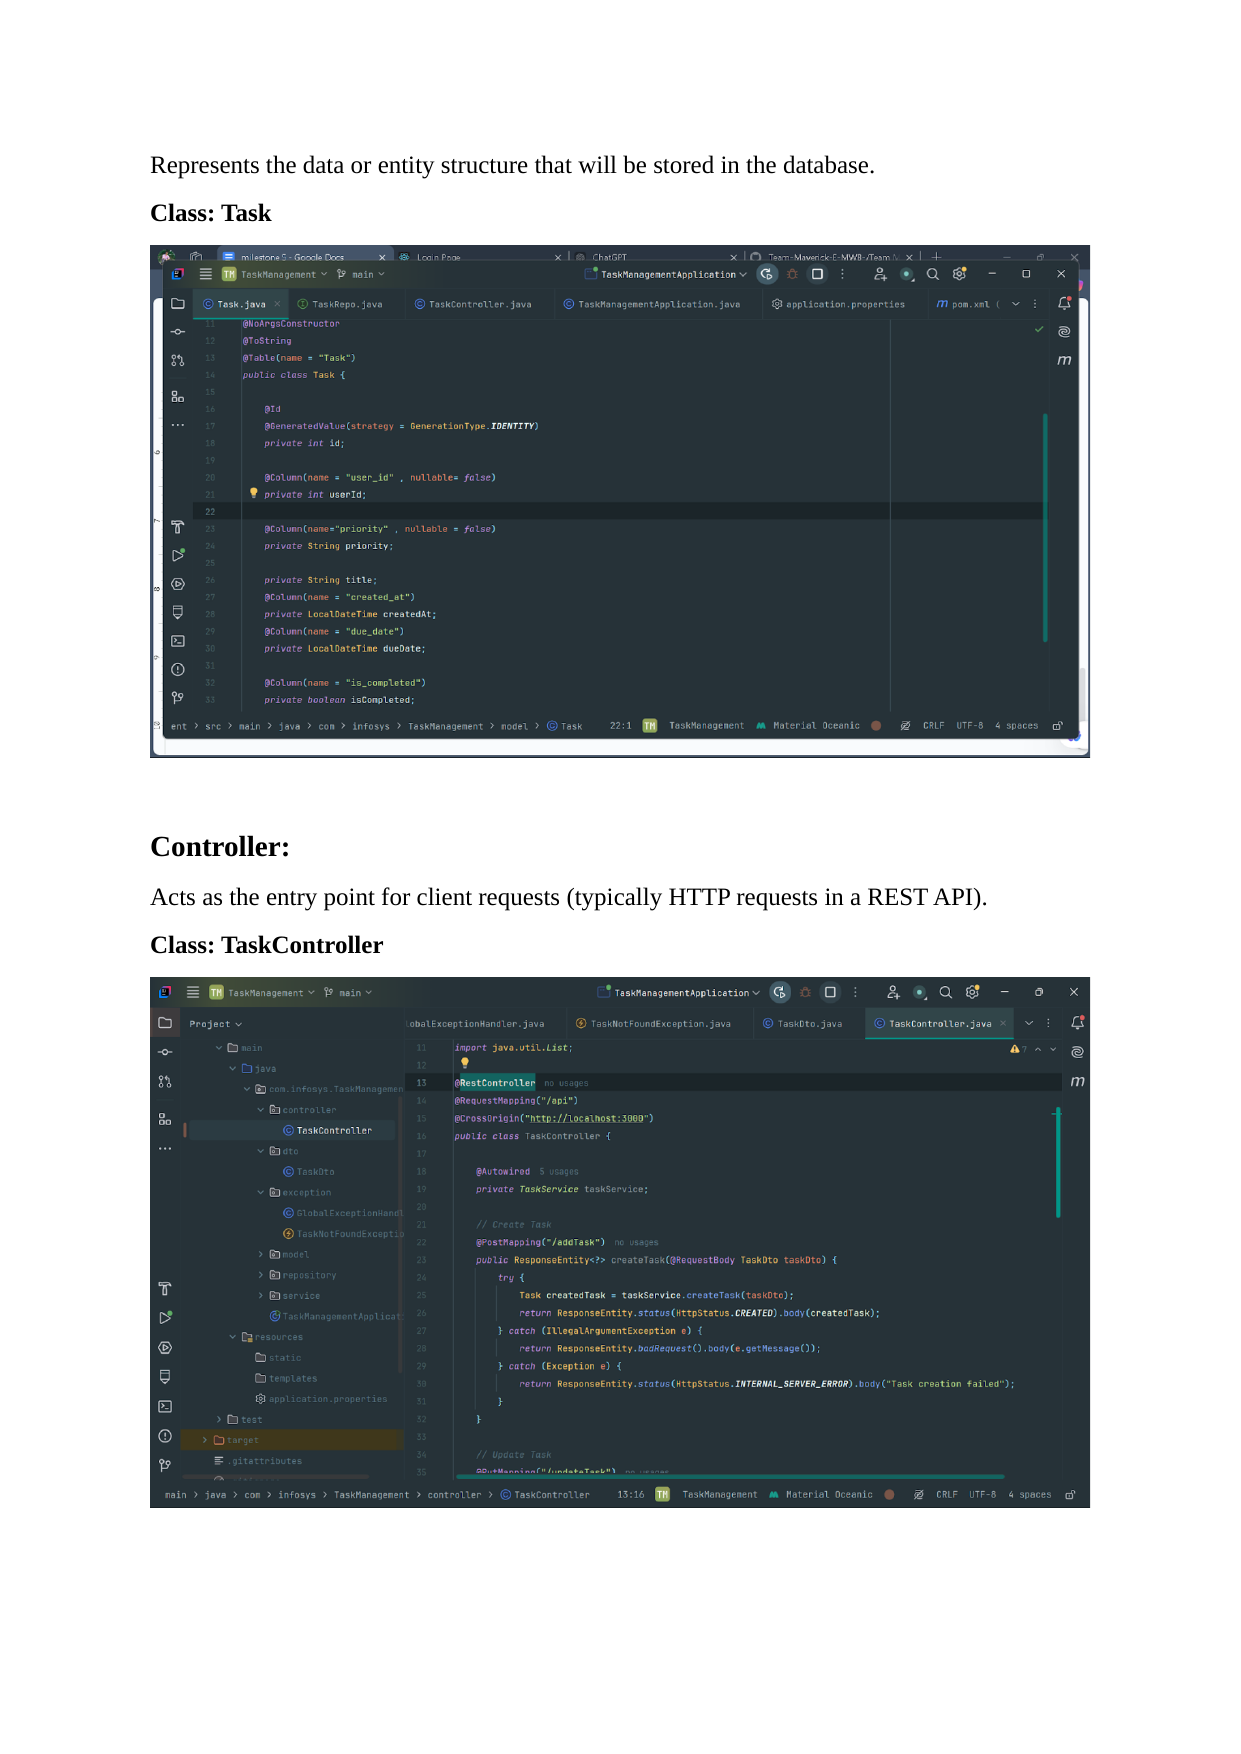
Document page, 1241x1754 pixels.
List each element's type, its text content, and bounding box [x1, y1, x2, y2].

picture [150, 245, 1091, 758]
text Represents the data or entity structure that will be stored in the database. [150, 150, 1090, 179]
text Controller: [150, 829, 1090, 863]
text Class: TaskController [150, 930, 1090, 959]
picture [150, 977, 1091, 1508]
text Acts as the entry point for client requests (typically HTTP requests in a REST API). [150, 882, 1090, 911]
text Class: Task [150, 198, 1090, 226]
